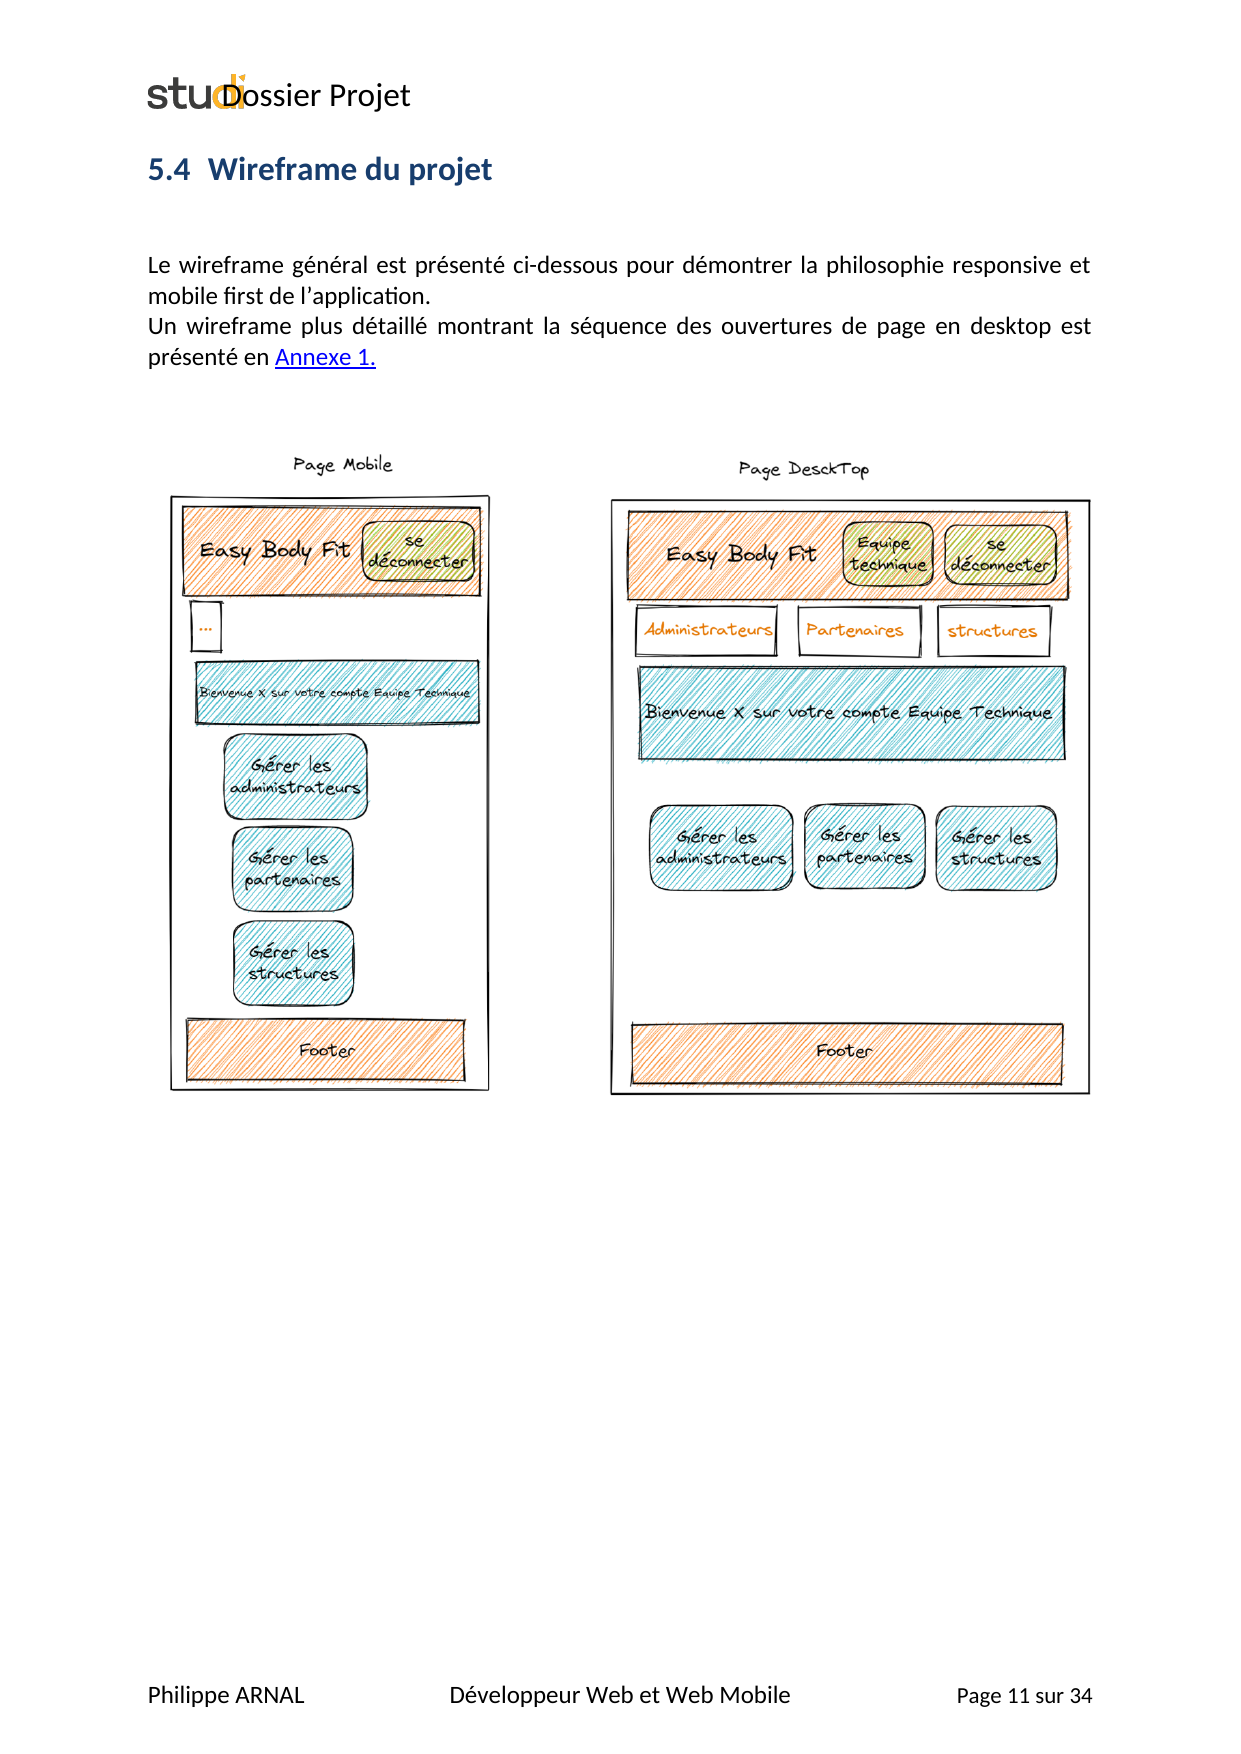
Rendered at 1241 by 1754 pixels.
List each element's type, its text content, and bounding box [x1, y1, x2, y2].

picture [147, 74, 246, 109]
picture [160, 435, 1100, 1104]
text Le wireframe général est présenté ci-dessous pour démontrer la philosophie responsive et mobile first de l’application. [148, 249, 1093, 311]
subtitle Wireframe du projet [148, 148, 1093, 188]
text Un wireframe plus détaillé montrant la séquence des ouvertures de page en desktop est présenté en Annexe 1. [148, 311, 1093, 372]
